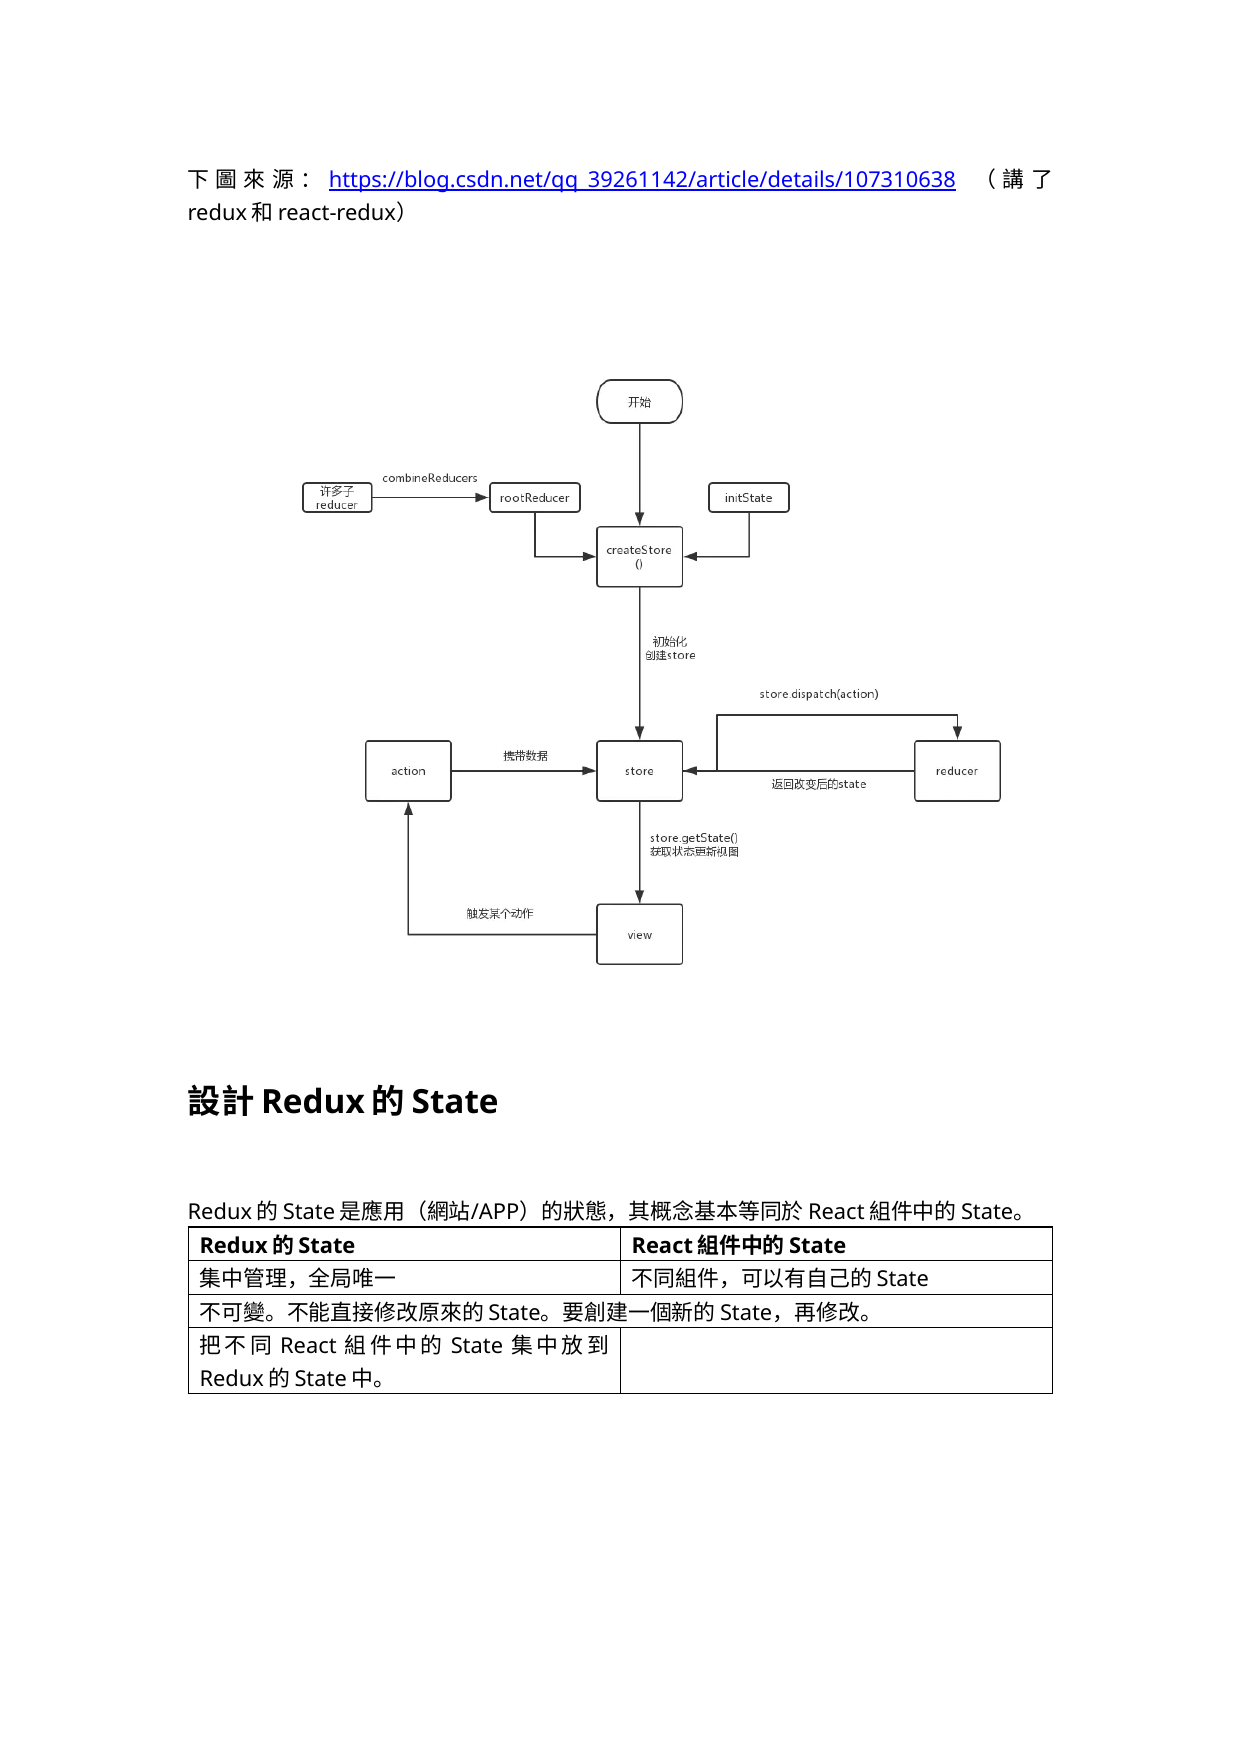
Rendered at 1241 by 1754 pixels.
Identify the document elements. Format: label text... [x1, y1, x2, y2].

table_header Redux的State [189, 1228, 620, 1260]
table_header React組件中的State [621, 1228, 1052, 1260]
table_cell 集中管理，全局唯一 [189, 1261, 620, 1293]
subtitle 設計Redux的State [187, 1067, 1053, 1132]
table_cell [621, 1328, 1052, 1393]
table_cell 不可變。不能直接修改原來的State。要創建一個新的State，再修改。 [189, 1295, 1052, 1327]
text Redux的State是應用（網站/APP）的狀態，其概念基本等同於React組件中的State。 [187, 1194, 1053, 1226]
table_cell 把不同React組件中的State集中放到Redux的State中。 [189, 1328, 620, 1393]
text 下圖來源：https://blog.csdn.net/qq_39261142/article/details/107310638 （講了redux和react-redux） [187, 162, 1053, 227]
table_cell 不同組件，可以有自己的State [621, 1261, 1052, 1293]
picture [187, 259, 1053, 1017]
